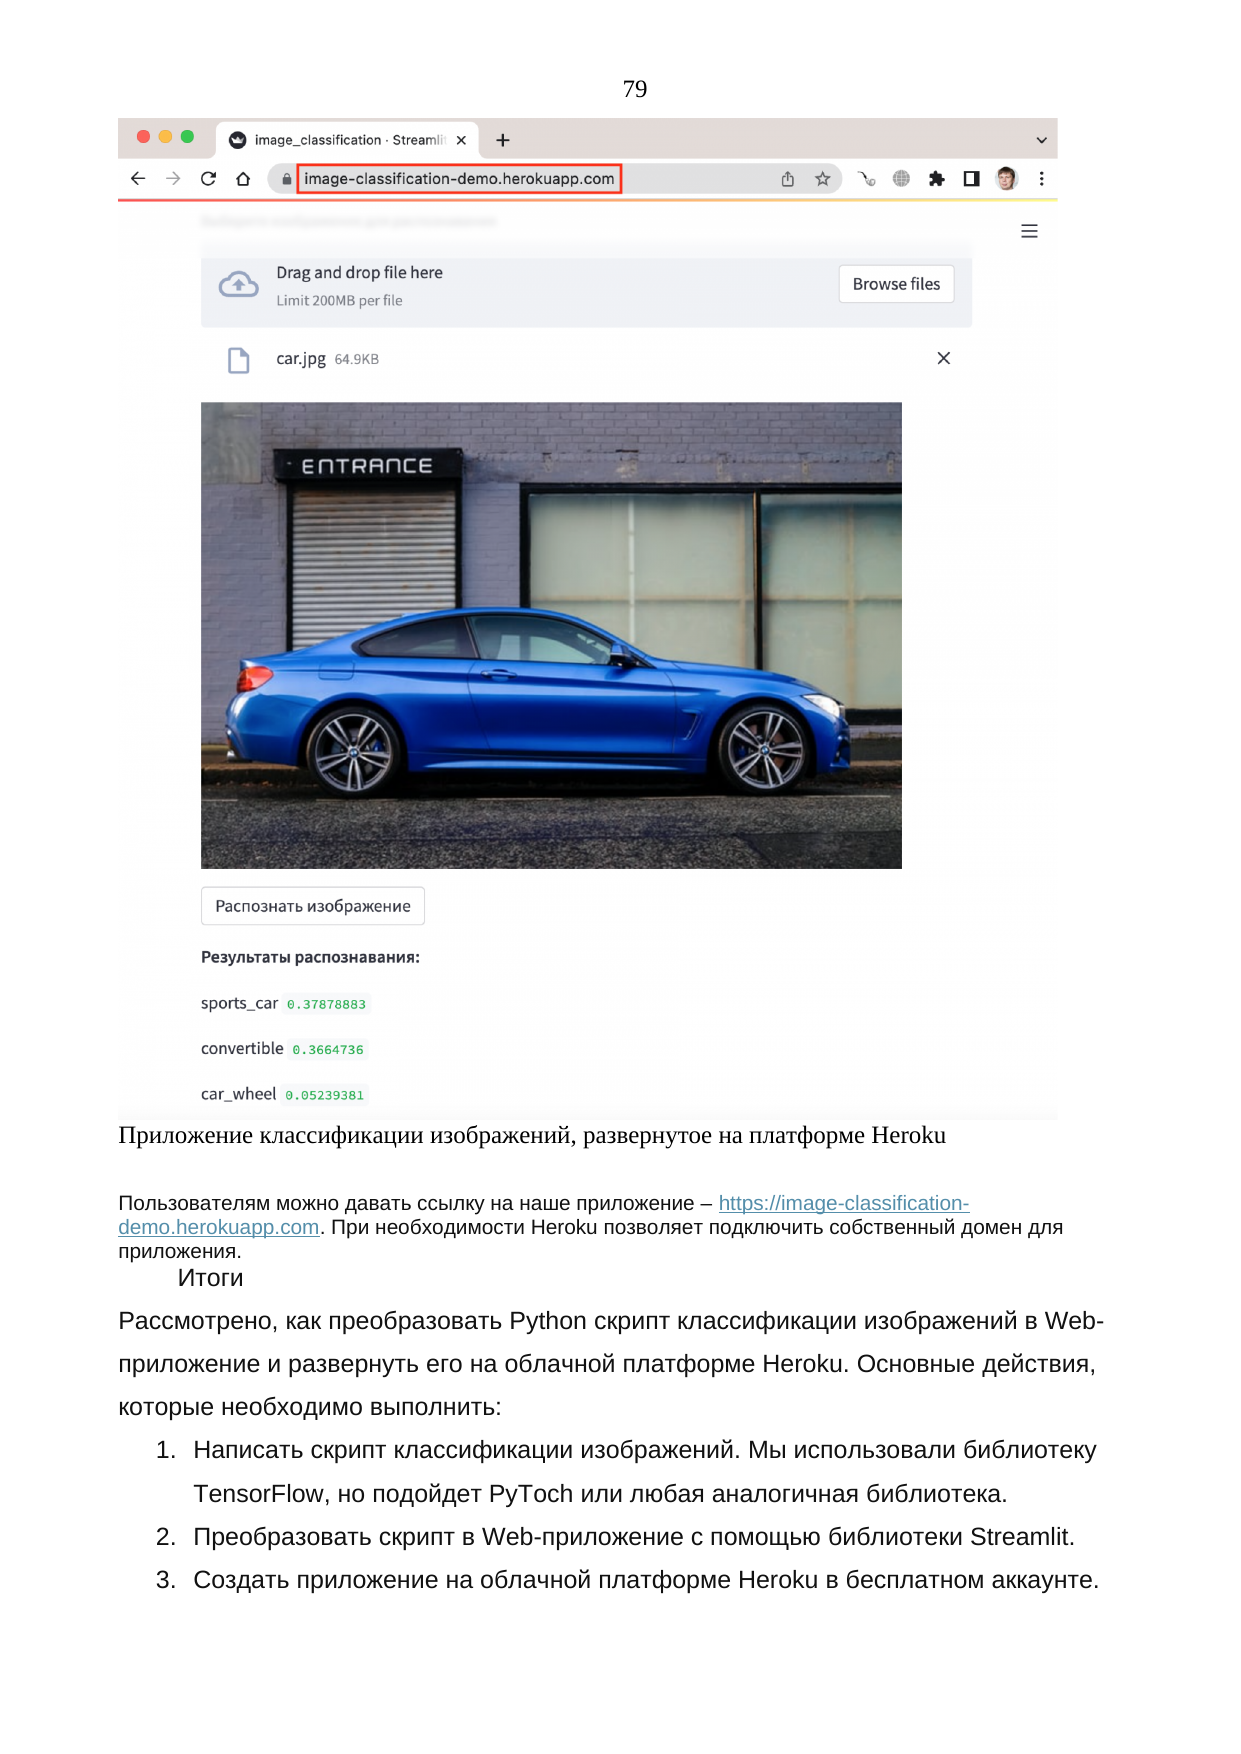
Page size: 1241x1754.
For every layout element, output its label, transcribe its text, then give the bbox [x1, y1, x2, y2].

picture [118, 118, 1058, 1120]
list Создать приложение на облачной платформе Heroku в бесплатном аккаунте. [156, 1565, 1152, 1593]
text Рассмотрено, как преобразовать Python скрипт классификации изображений в Web-приложение и развернуть его на облачной платформе Heroku. Основные действия, которые необходимо выполнить: [118, 1306, 1152, 1421]
subtitle Итоги [118, 1263, 1152, 1292]
text Пользователям можно давать ссылку на наше приложение – https://image-classification-demo.herokuapp.com. При необходимости Heroku позволяет подключить собственный домен для приложения. [118, 1191, 1152, 1263]
list Преобразовать скрипт в Web-приложение с помощью библиотеки Streamlit. [156, 1522, 1152, 1550]
list Написать скрипт классификации изображений. Мы использовали библиотеку TensorFlow, но подойдет PyToch или любая аналогичная библиотека. [156, 1435, 1152, 1507]
